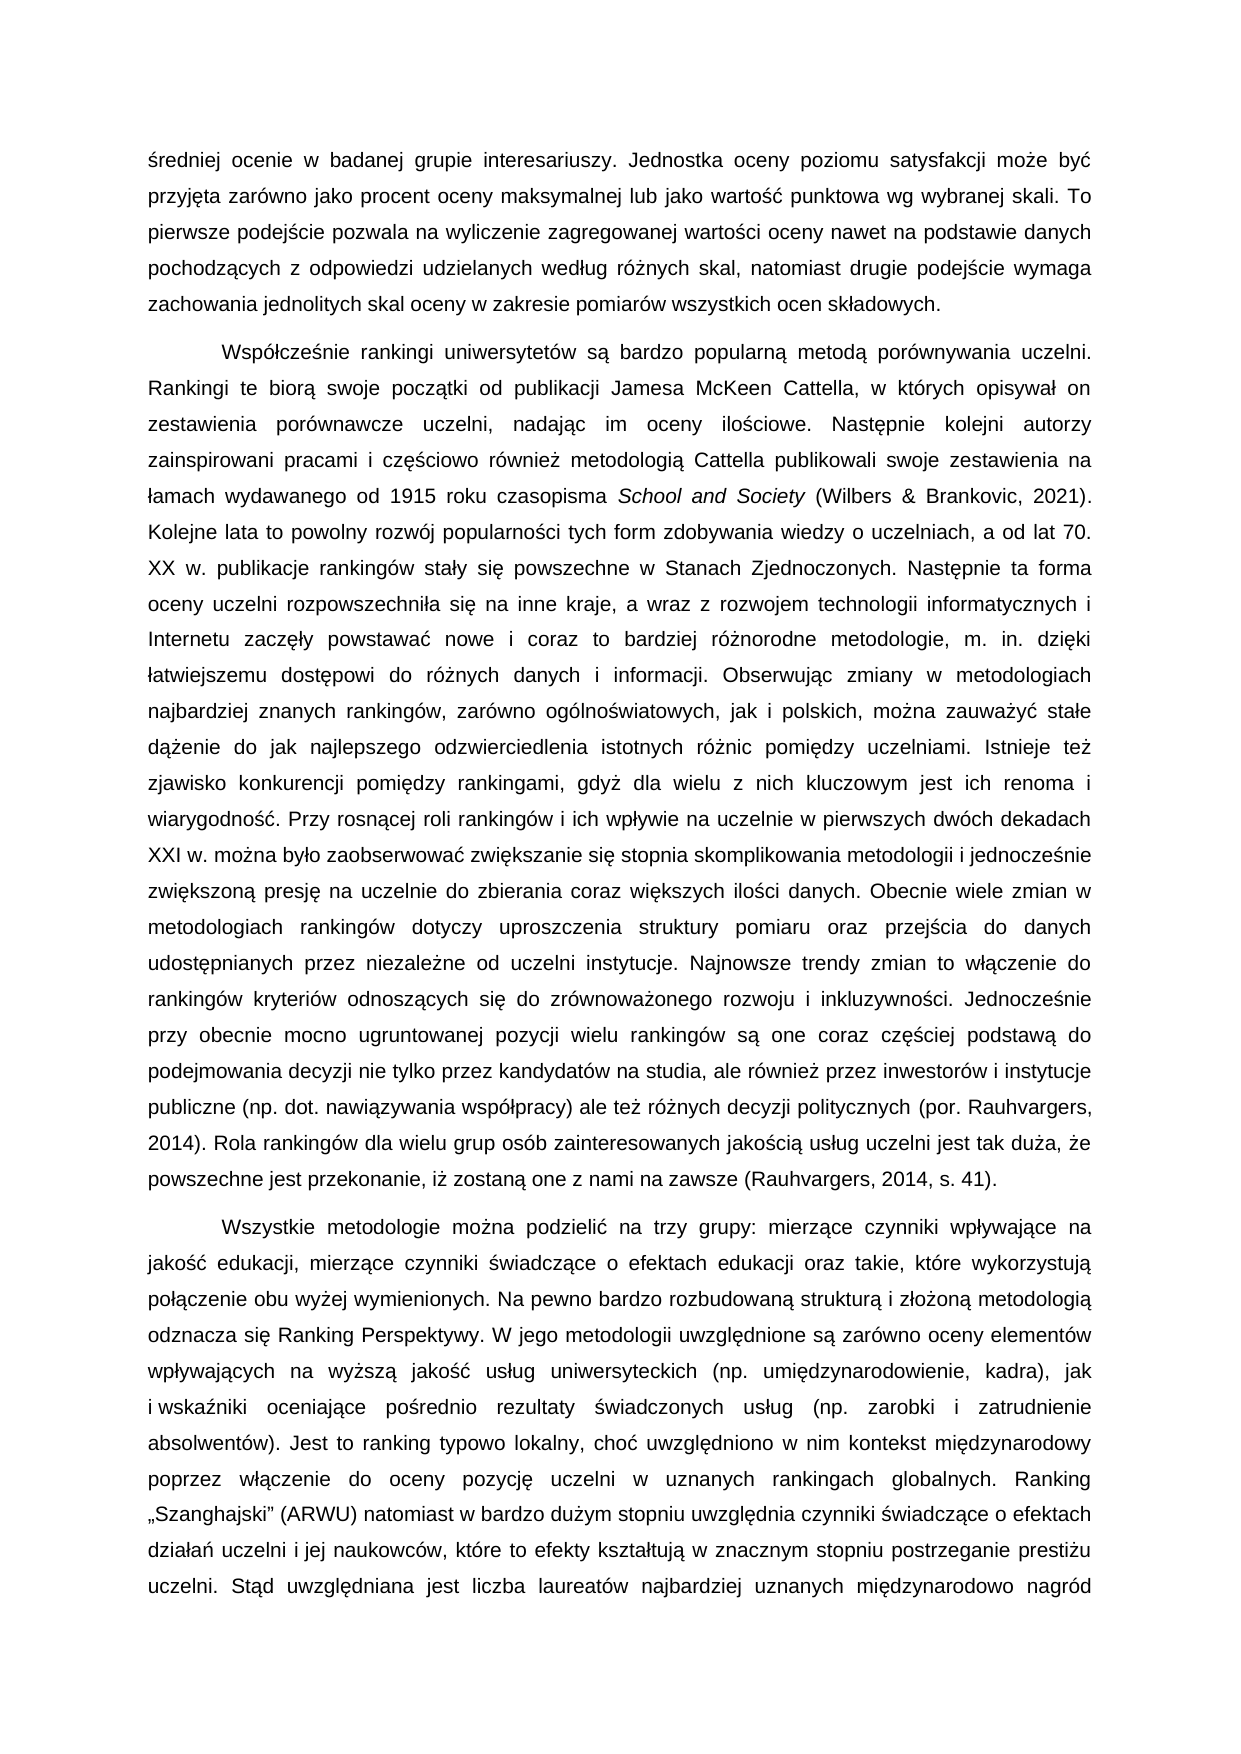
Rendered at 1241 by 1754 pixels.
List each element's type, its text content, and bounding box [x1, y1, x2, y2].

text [148, 1215, 1093, 1598]
text Współcześnie rankingi uniwersytetów są bardzo popularną metodą porównywania uczelni. Rankingi te biorą swoje początki od publikacji Jamesa McKeen Cattella, w których opisywał on zestawienia porównawcze uczelni, nadając im oceny ilościowe. Następnie kolejni autorzy zainspirowani pracami i częściowo również metodologią Cattella publikowali swoje zestawienia na łamach wydawanego od 1915 roku czasopisma School and Society (Wilbers & Brankovic, 2021). Kolejne lata to powolny rozwój popularności tych form zdobywania wiedzy o uczelniach, a od lat 70. XX w. publikacje rankingów stały się powszechne w Stanach Zjednoczonych. Następnie ta forma oceny uczelni rozpowszechniła się na inne kraje, a wraz z rozwojem technologii informatycznych i Internetu zaczęły powstawać nowe i coraz to bardziej różnorodne metodologie, m. in. dzięki łatwiejszemu dostępowi do różnych danych i informacji. Obserwując zmiany w metodologiach najbardziej znanych rankingów, zarówno ogólnoświatowych, jak i polskich, można zauważyć stałe dążenie do jak najlepszego odzwierciedlenia istotnych różnic pomiędzy uczelniami. Istnieje też zjawisko konkurencji pomiędzy rankingami, gdyż dla wielu z nich kluczowym jest ich renoma i wiarygodność. Przy rosnącej roli rankingów i ich wpływie na uczelnie w pierwszych dwóch dekadach XXI w. można było zaobserwować zwiększanie się stopnia skomplikowania metodologii i jednocześnie zwiększoną presję na uczelnie do zbierania coraz większych ilości danych. Obecnie wiele zmian w metodologiach rankingów dotyczy uproszczenia struktury pomiaru oraz przejścia do danych udostępnianych przez niezależne od uczelni instytucje. Najnowsze trendy zmian to włączenie do rankingów kryteriów odnoszących się do zrównoważonego rozwoju i inkluzywności. Jednocześnie przy obecnie mocno ugruntowanej pozycji wielu rankingów są one coraz częściej podstawą do podejmowania decyzji nie tylko przez kandydatów na studia, ale również przez inwestorów i instytucje publiczne (np. dot. nawiązywania współpracy) ale też różnych decyzji politycznych (por. Rauhvargers, 2014). Rola rankingów dla wielu grup osób zainteresowanych jakością usług uczelni jest tak duża, że powszechne jest przekonanie, iż zostaną one z nami na zawsze (Rauhvargers, 2014, s. 41). [148, 340, 1093, 1190]
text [148, 148, 1093, 315]
